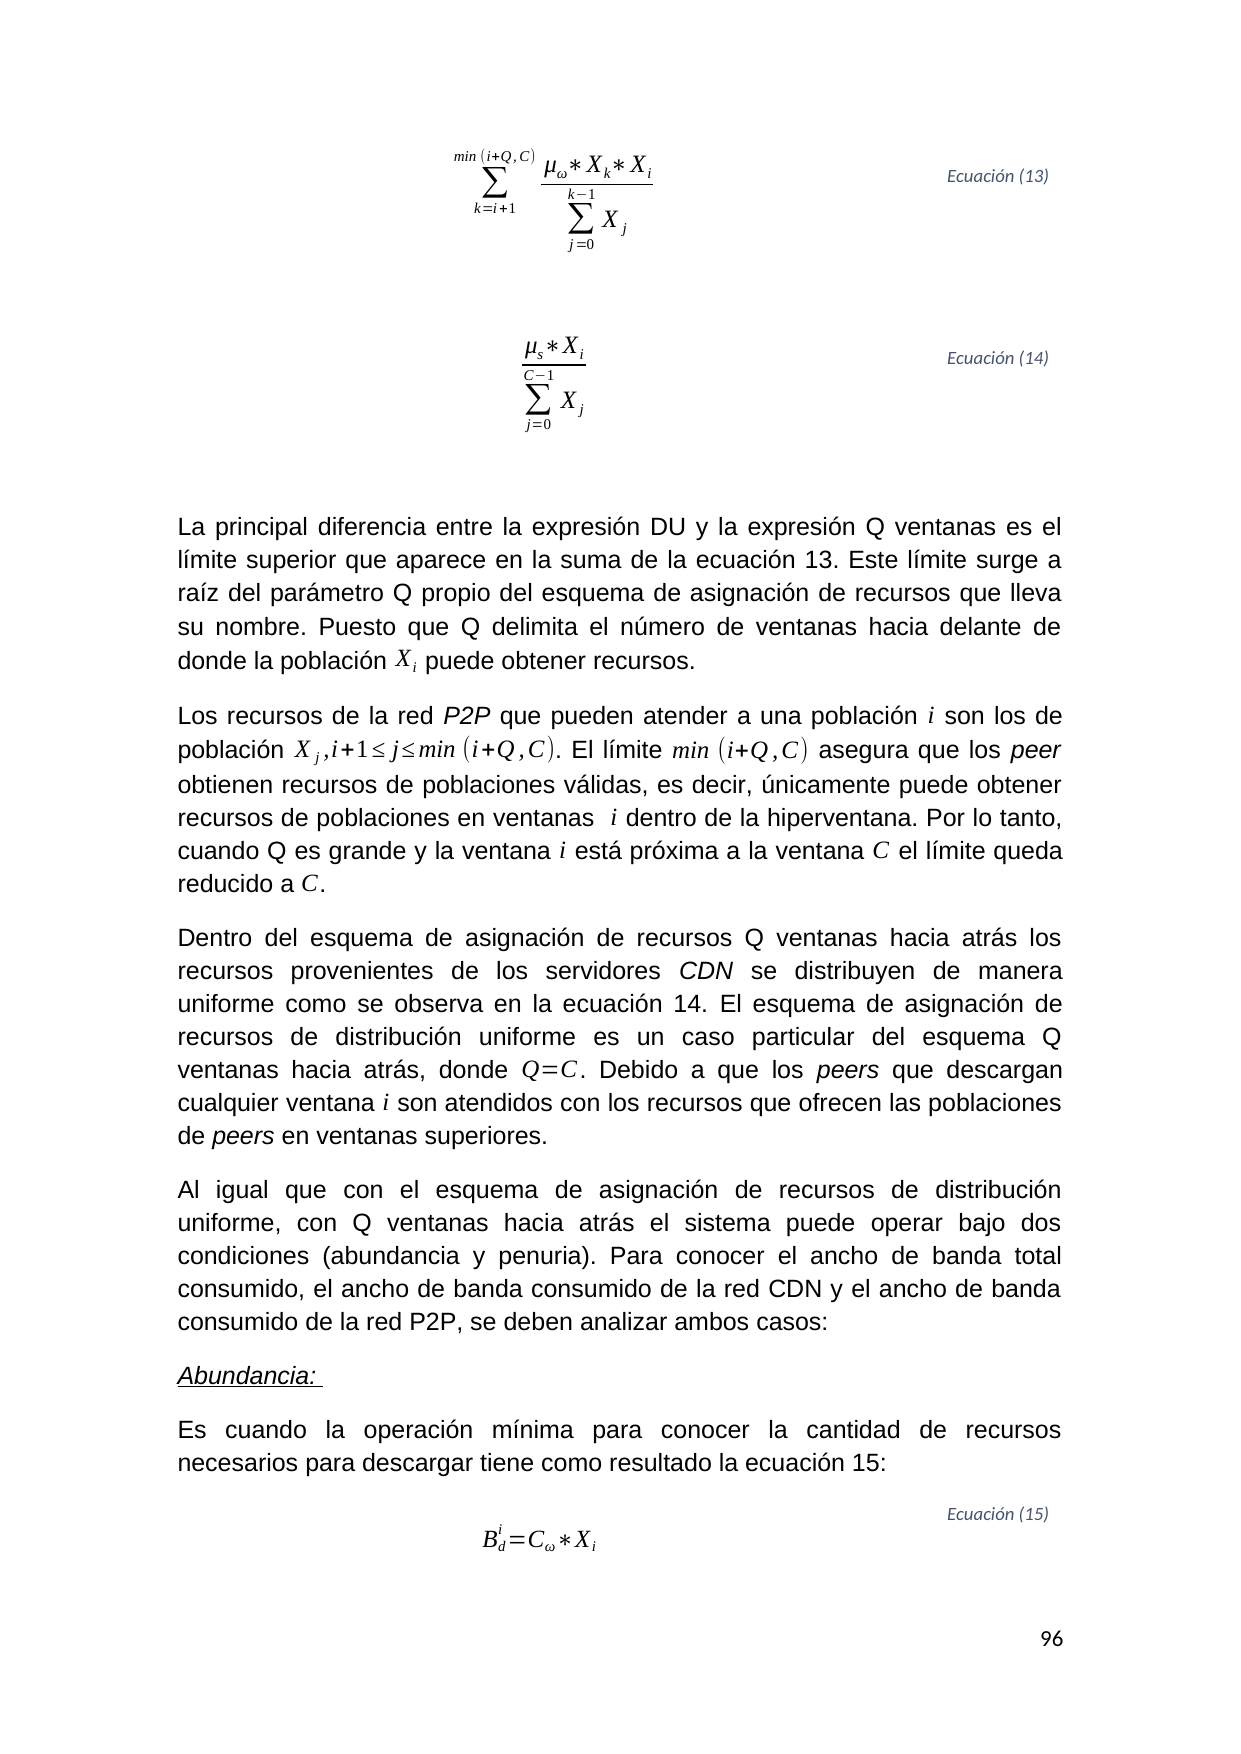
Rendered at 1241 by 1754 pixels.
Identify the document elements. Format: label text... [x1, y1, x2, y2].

table_header [177, 148, 930, 278]
table_header [177, 332, 930, 458]
text Al igual que con el esquema de asignación de recursos de distribución uniforme, con Q ventanas hacia atrás el sistema puede operar bajo dos condiciones (abundancia y penuria). Para conocer el ancho de banda total consumido, el ancho de banda consumido de la red CDN y el ancho de banda consumido de la red P2P, se deben analizar ambos casos: [177, 1175, 1063, 1336]
text Los recursos de la red P2P que pueden atender a una población son los de población . El límite asegura que los peer obtienen recursos de poblaciones válidas, es decir, únicamente puede obtener recursos de poblaciones en ventanas dentro de la hiperventana. Por lo tanto, cuando Q es grande y la ventana está próxima a la ventana el límite queda reducido a . [177, 701, 1063, 898]
table_header [177, 1502, 900, 1599]
text Es cuando la operación mínima para conocer la cantidad de recursos necesarios para descargar tiene como resultado la ecuación 15: [177, 1415, 1063, 1477]
table_header Ecuación (15) [900, 1502, 1062, 1599]
table_header Ecuación (14) [930, 332, 1062, 458]
table_header Ecuación (13) [930, 148, 1062, 278]
text Abundancia: [177, 1361, 1063, 1390]
text Dentro del esquema de asignación de recursos Q ventanas hacia atrás los recursos provenientes de los servidores CDN se distribuyen de manera uniforme como se observa en la ecuación 14. El esquema de asignación de recursos de distribución uniforme es un caso particular del esquema Q ventanas hacia atrás, donde . Debido a que los peers que descargan cualquier ventana son atendidos con los recursos que ofrecen las poblaciones de peers en ventanas superiores. [177, 923, 1063, 1150]
text La principal diferencia entre la expresión DU y la expresión Q ventanas es el límite superior que aparece en la suma de la ecuación 13. Este límite surge a raíz del parámetro Q propio del esquema de asignación de recursos que lleva su nombre. Puesto que Q delimita el número de ventanas hacia delante de donde la población puede obtener recursos. [177, 512, 1063, 676]
